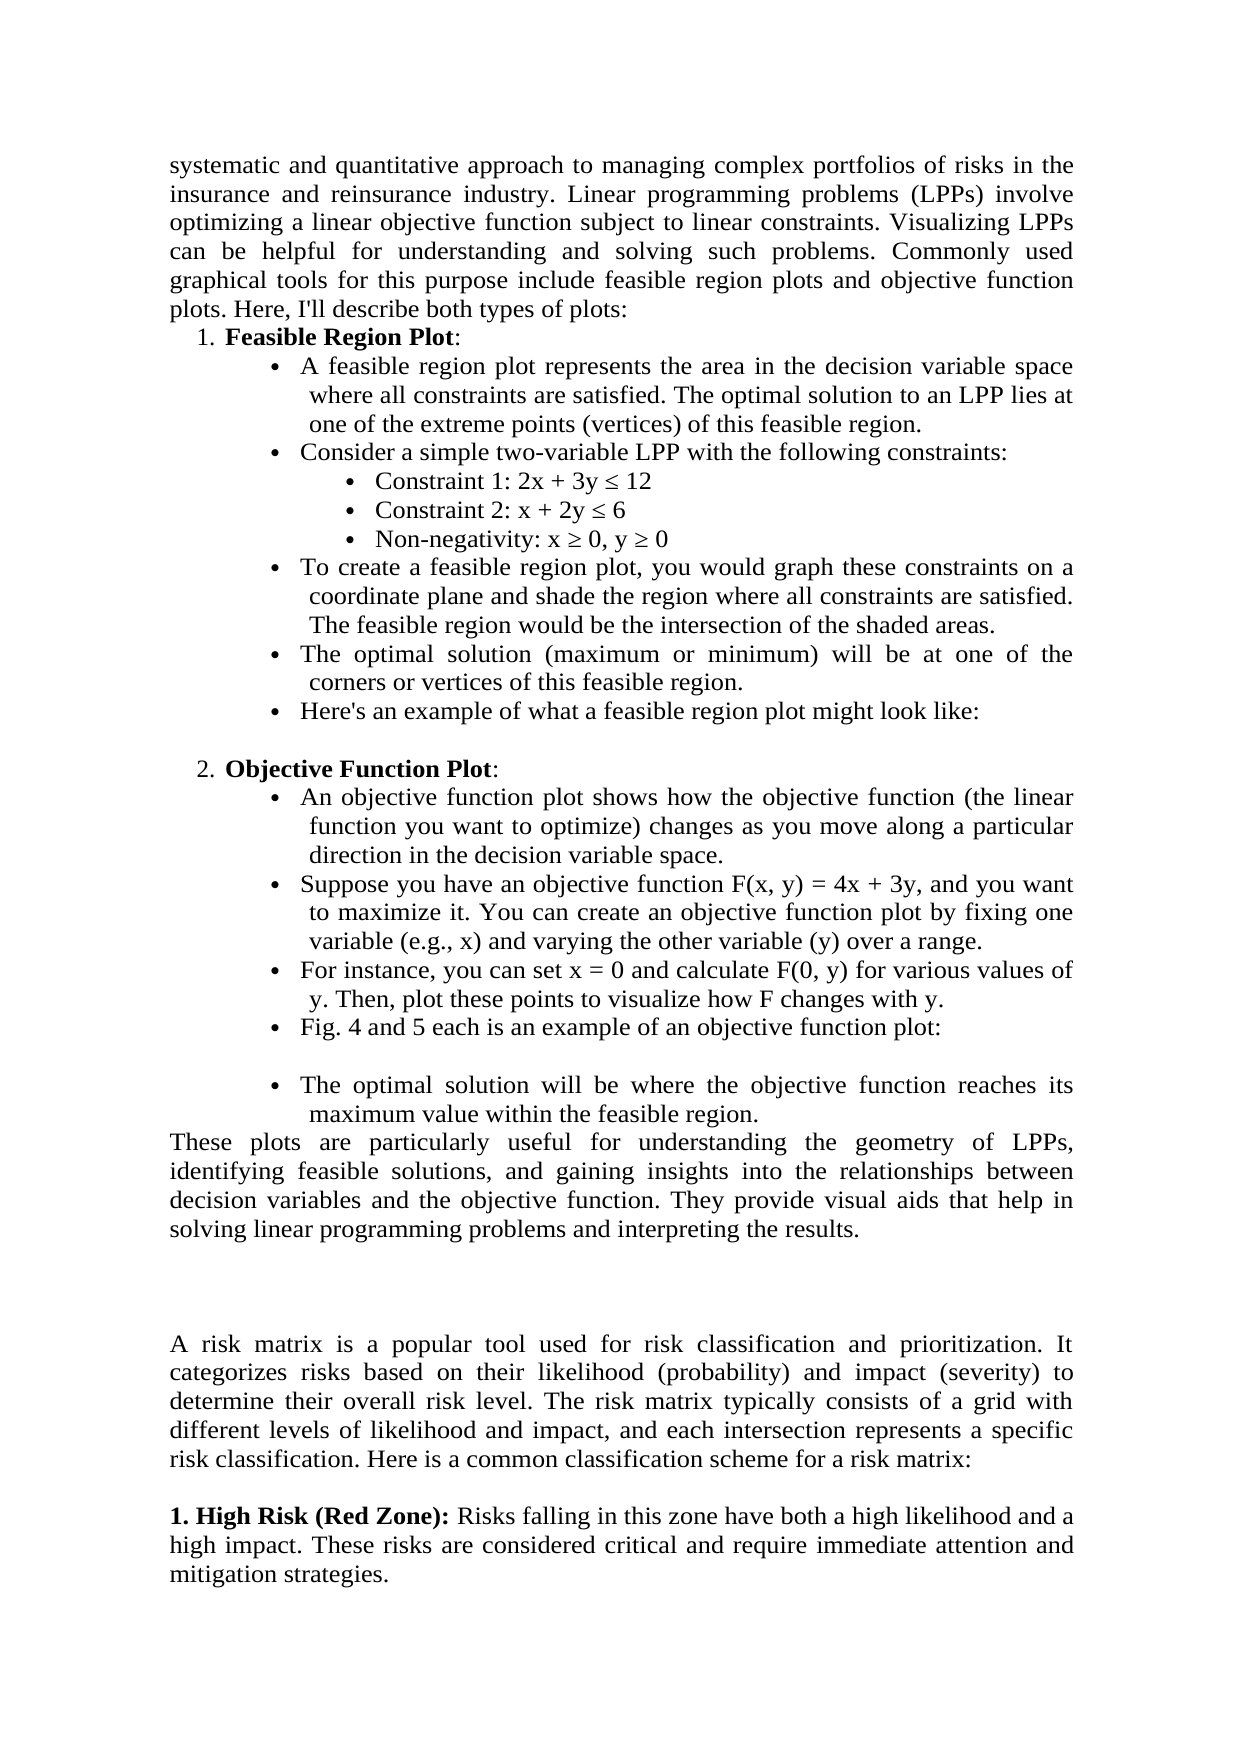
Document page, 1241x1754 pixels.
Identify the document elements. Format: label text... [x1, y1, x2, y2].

list Constraint 1: 2x + 3y ≤ 12 [346, 466, 1075, 495]
text A risk matrix is a popular tool used for risk classification and prioritization. It categorizes risks based on their likelihood (probability) and impact (severity) to determine their overall risk level. The risk matrix typically consists of a grid with different levels of likelihood and impact, and each intersection represents a specific risk classification. Here is a common classification scheme for a risk matrix: [169, 1329, 1075, 1472]
list The optimal solution will be where the objective function reaches its maximum value within the feasible region. [271, 1070, 1075, 1127]
list To create a feasible region plot, you would graph these constraints on a coordinate plane and shade the region where all constraints are satisfied. The feasible region would be the intersection of the shaded areas. [271, 552, 1075, 639]
list The optimal solution (maximum or minimum) will be at one of the corners or vertices of this feasible region. [271, 639, 1075, 696]
list Constraint 2: x + 2y ≤ 6 [346, 495, 1075, 524]
list Fig. 4 and 5 each is an example of an objective function plot: [271, 1012, 1075, 1041]
list Consider a simple two-variable LPP with the following constraints: [271, 437, 1075, 466]
text These plots are particularly useful for understanding the geometry of LPPs, identifying feasible solutions, and gaining insights into the relationships between decision variables and the objective function. They provide visual aids that help in solving linear programming problems and interpreting the results. [169, 1127, 1075, 1242]
list For instance, you can set x = 0 and calculate F(0, y) for various values of y. Then, plot these points to visualize how F changes with y. [271, 955, 1075, 1012]
list An objective function plot shows how the objective function (the linear function you want to optimize) changes as you move along a particular direction in the decision variable space. [271, 782, 1075, 869]
list A feasible region plot represents the area in the decision variable space where all constraints are satisfied. The optimal solution to an LPP lies at one of the extreme points (vertices) of this feasible region. [271, 351, 1075, 437]
list Objective Function Plot: [196, 754, 1075, 782]
list Non-negativity: x ≥ 0, y ≥ 0 [346, 524, 1075, 552]
list Here's an example of what a feasible region plot might look like: [271, 696, 1075, 725]
list Suppose you have an objective function F(x, y) = 4x + 3y, and you want to maximize it. You can create an objective function plot by fixing one variable (e.g., x) and varying the other variable (y) over a range. [271, 869, 1075, 955]
list Feasible Region Plot: [196, 322, 1075, 351]
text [169, 150, 1075, 322]
text 1. High Risk (Red Zone): Risks falling in this zone have both a high likelihood and a high impact. These risks are considered critical and require immediate attention and mitigation strategies. [169, 1501, 1075, 1587]
